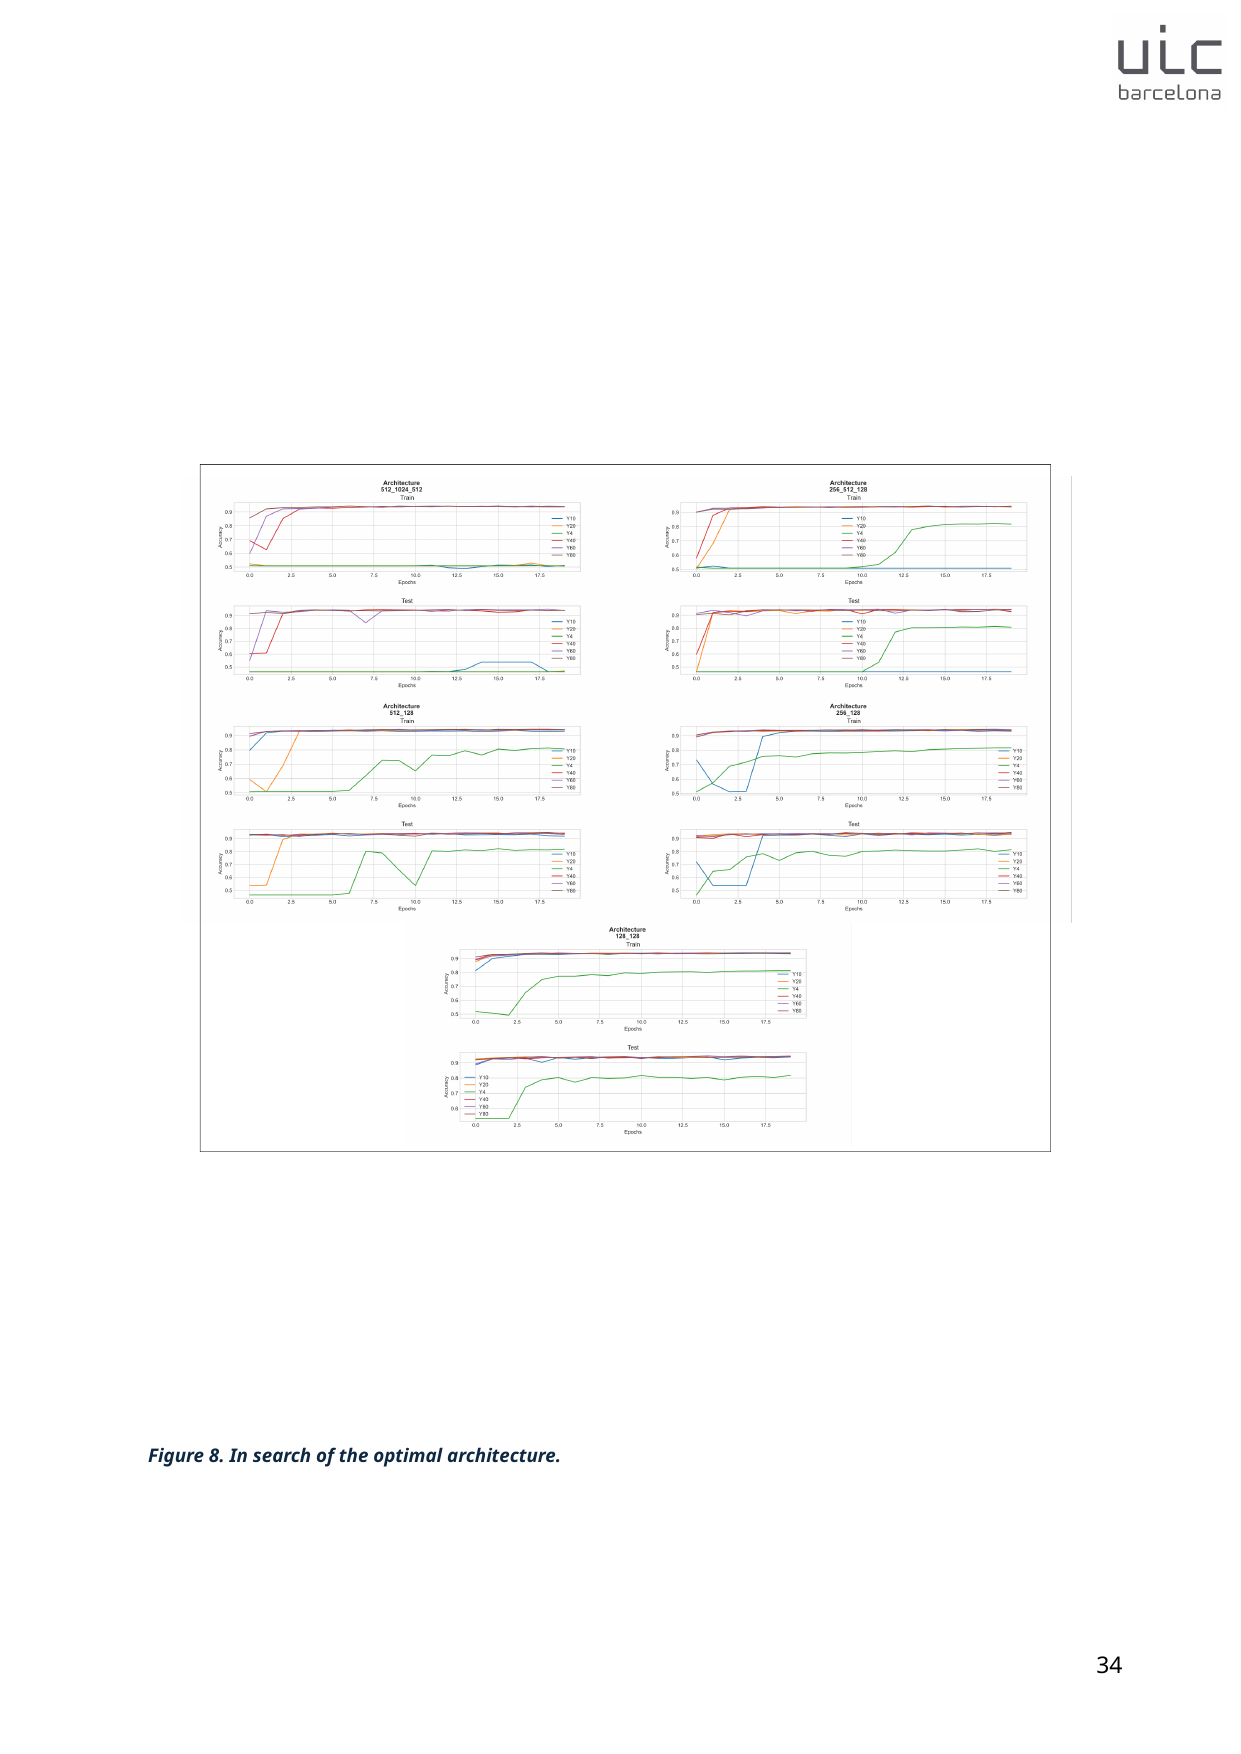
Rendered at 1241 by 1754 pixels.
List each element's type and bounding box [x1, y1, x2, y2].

picture [1110, 11, 1229, 110]
picture [178, 464, 1072, 1152]
